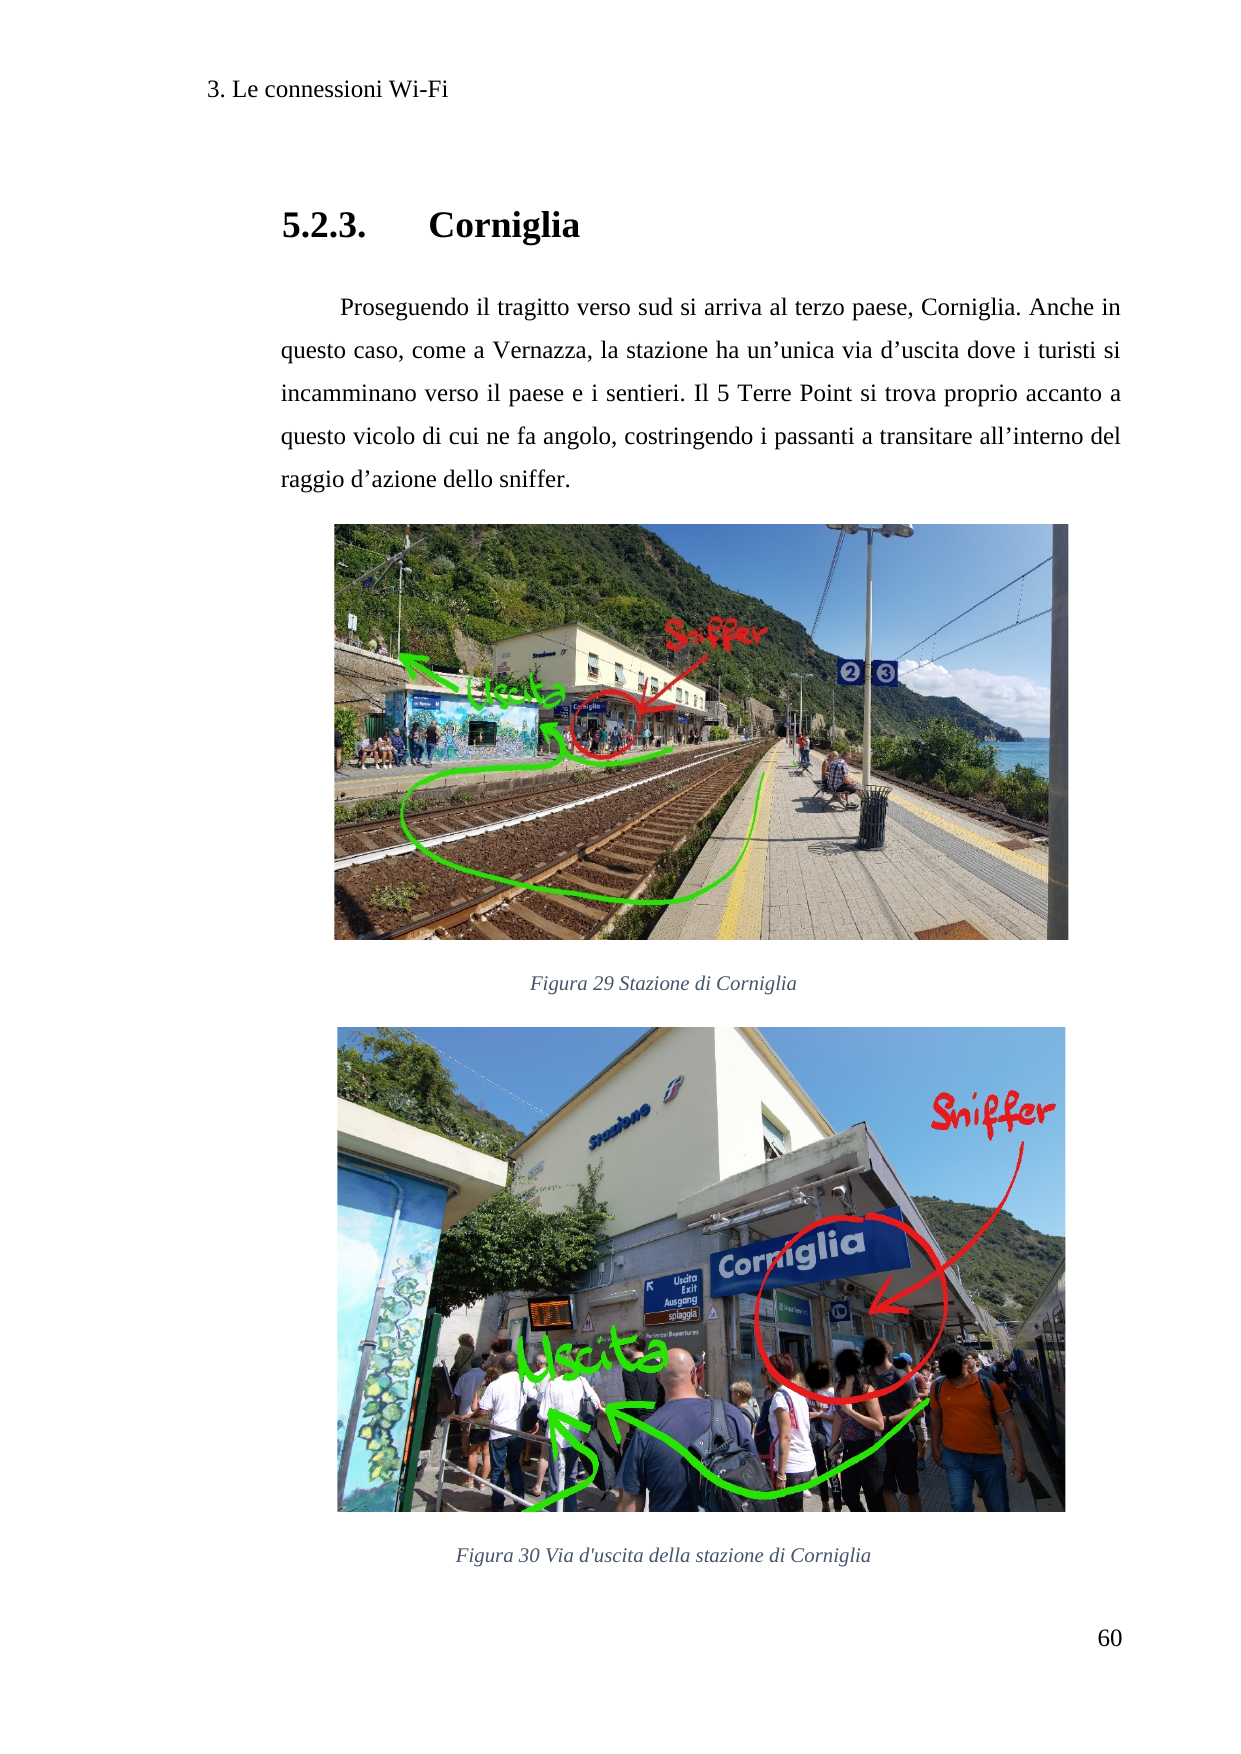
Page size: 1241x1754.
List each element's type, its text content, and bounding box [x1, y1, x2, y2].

picture [337, 1027, 1066, 1512]
text Figura 30 Via d'uscita della stazione di Corniglia [207, 1543, 1122, 1567]
text Proseguendo il tragitto verso sud si arriva al terzo paese, Corniglia. Anche in questo caso, come a Vernazza, la stazione ha un’unica via d’uscita dove i turisti si incamminano verso il paese e i sentieri. Il 5 Terre Point si trova proprio accanto a questo vicolo di cui ne fa angolo, costringendo i passanti a transitare all’interno del raggio d’azione dello sniffer. [281, 292, 1122, 493]
picture [334, 524, 1069, 940]
text Figura 29 Stazione di Corniglia [207, 971, 1122, 995]
list Corniglia [282, 202, 1122, 245]
